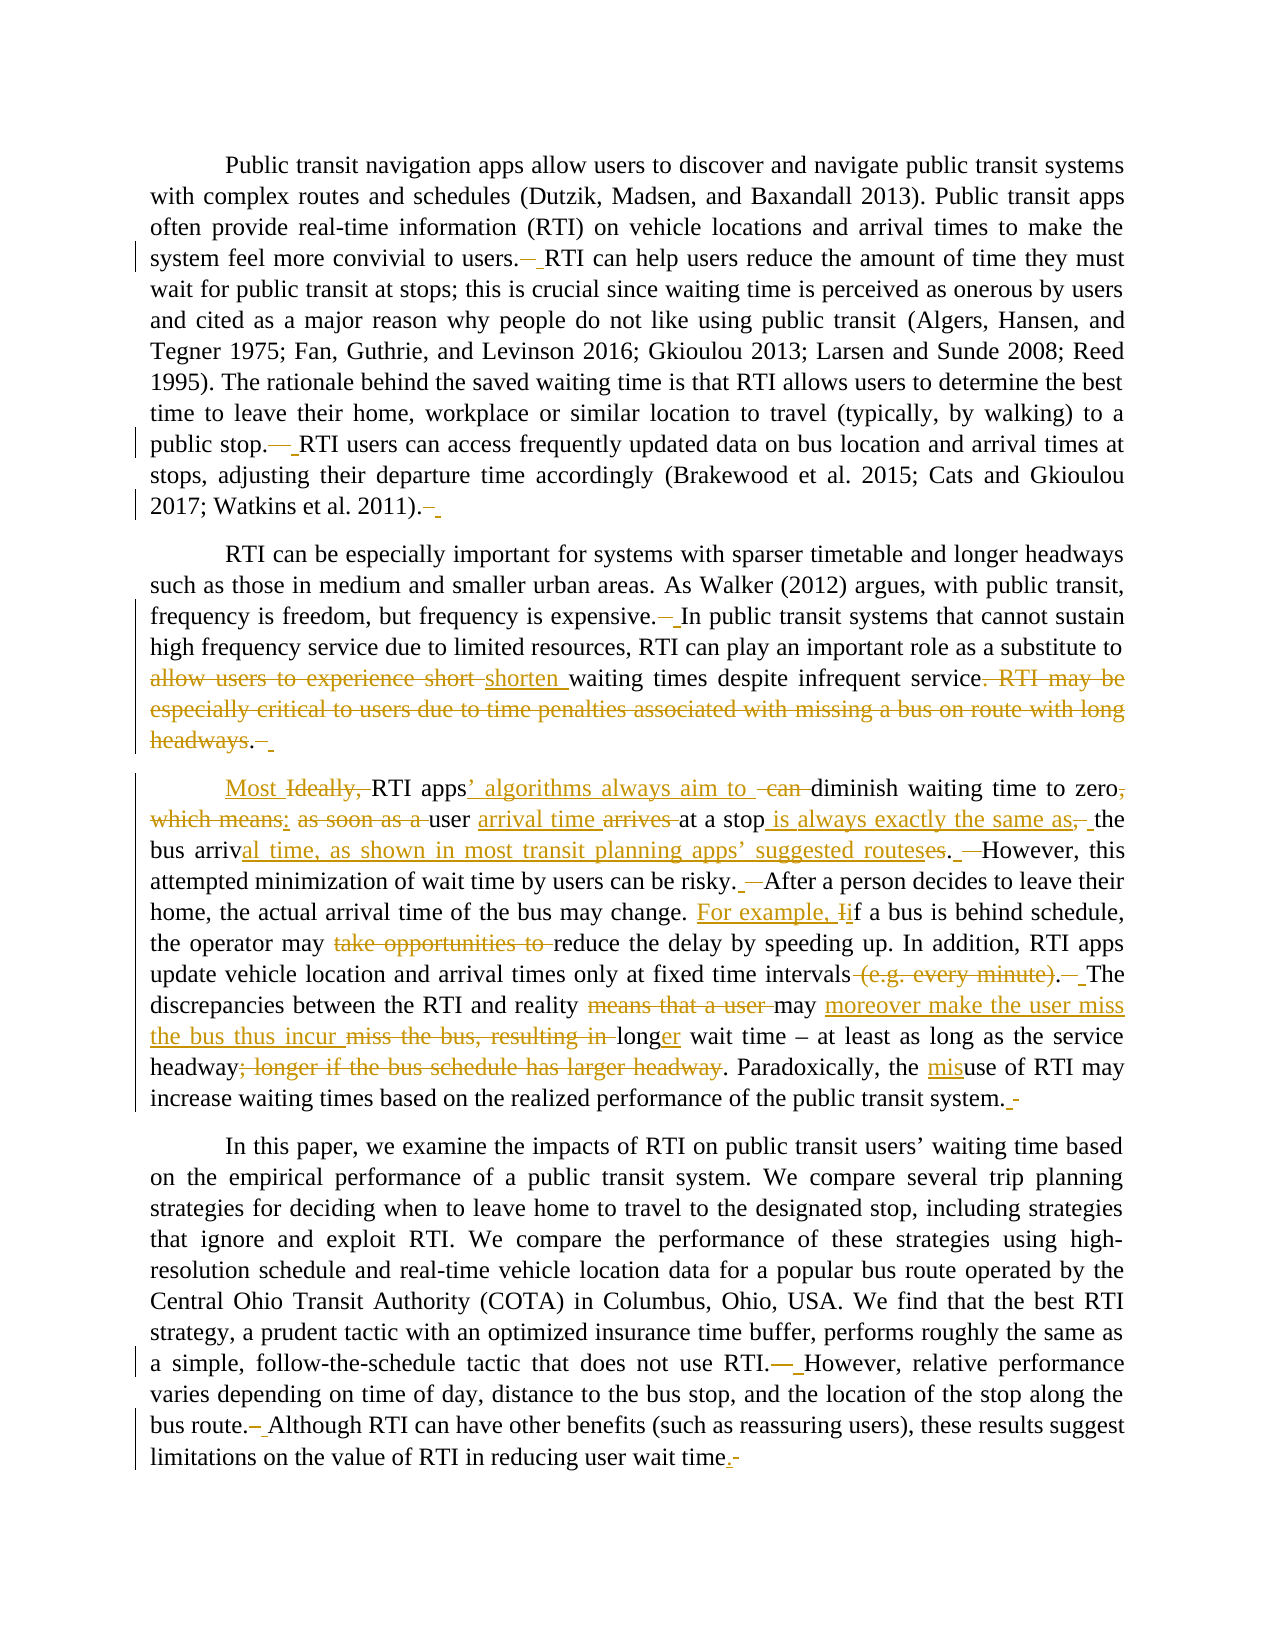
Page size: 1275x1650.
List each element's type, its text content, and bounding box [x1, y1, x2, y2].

text RTI can be especially important for systems with sparser timetable and longer headways such as those in medium and smaller urban areas. As Walker (2012) argues, with public transit, frequency is freedom, but frequency is expensive.In public transit systems that cannot sustain high frequency service due to limited resources, RTI can play an important role as a substitute to waiting times despite infrequent service. [150, 711, 1125, 754]
text Public transit navigation apps allow users to discover and navigate public transit systems with complex routes and schedules (Dutzik, Madsen, and Baxandall 2013). Public transit apps often provide real-time information (RTI) on vehicle locations and arrival times to make the system feel more convivial to users.RTI can help users reduce the amount of time they must wait for public transit at stops; this is crucial since waiting time is perceived as onerous by users and cited as a major reason why people do not like using public transit (Algers, Hansen, and Tegner 1975; Fan, Guthrie, and Levinson 2016; Gkioulou 2013; Larsen and Sunde 2008; Reed 1995). The rationale behind the saved waiting time is that RTI allows users to determine the best time to leave their home, workplace or similar location to travel (typically, by walking) to a public stop.RTI users can access frequently updated data on bus location and arrival times at stops, adjusting their departure time accordingly (Brakewood et al. 2015; Cats and Gkioulou 2017; Watkins et al. 2011). [150, 150, 1125, 520]
text In this paper, we examine the impacts of RTI on public transit users’ waiting time based on the empirical performance of a public transit system. We compare several trip planning strategies for deciding when to leave home to travel to the designated stop, including strategies that ignore and exploit RTI. We compare the performance of these strategies using high-resolution schedule and real-time vehicle location data for a popular bus route operated by the Central Ohio Transit Authority (COTA) in Columbus, Ohio, USA. We find that the best RTI strategy, a prudent tactic with an optimized insurance time buffer, performs roughly the same as a simple, follow-the-schedule tactic that does not use RTI.However, relative performance varies depending on time of day, distance to the bus stop, and the location of the stop along the bus route.Although RTI can have other benefits (such as reassuring users), these results suggest limitations on the value of RTI in reducing user wait time [150, 1131, 1125, 1470]
text RTI appsdiminish waiting time to zero user at a stopthe bus arriv.However, this attempted minimization of wait time by users can be risky.After a person decides to leave their home, the actual arrival time of the bus may change. f a bus is behind schedule, the operator may reduce the delay by speeding up. In addition, RTI apps update vehicle location and arrival times only at fixed time intervals.The discrepancies between the RTI and reality may long wait time – at least as long as the service headway. Paradoxically, the use of RTI may increase waiting times based on the realized performance of the public transit system. [150, 773, 1125, 1112]
text RTI can be especially important for systems with sparser timetable and longer headways such as those in medium and smaller urban areas. As Walker (2012) argues, with public transit, frequency is freedom, but frequency is expensive.In public transit systems that cannot sustain high frequency service due to limited resources, RTI can play an important role as a substitute to waiting times despite infrequent service. [150, 539, 1125, 710]
